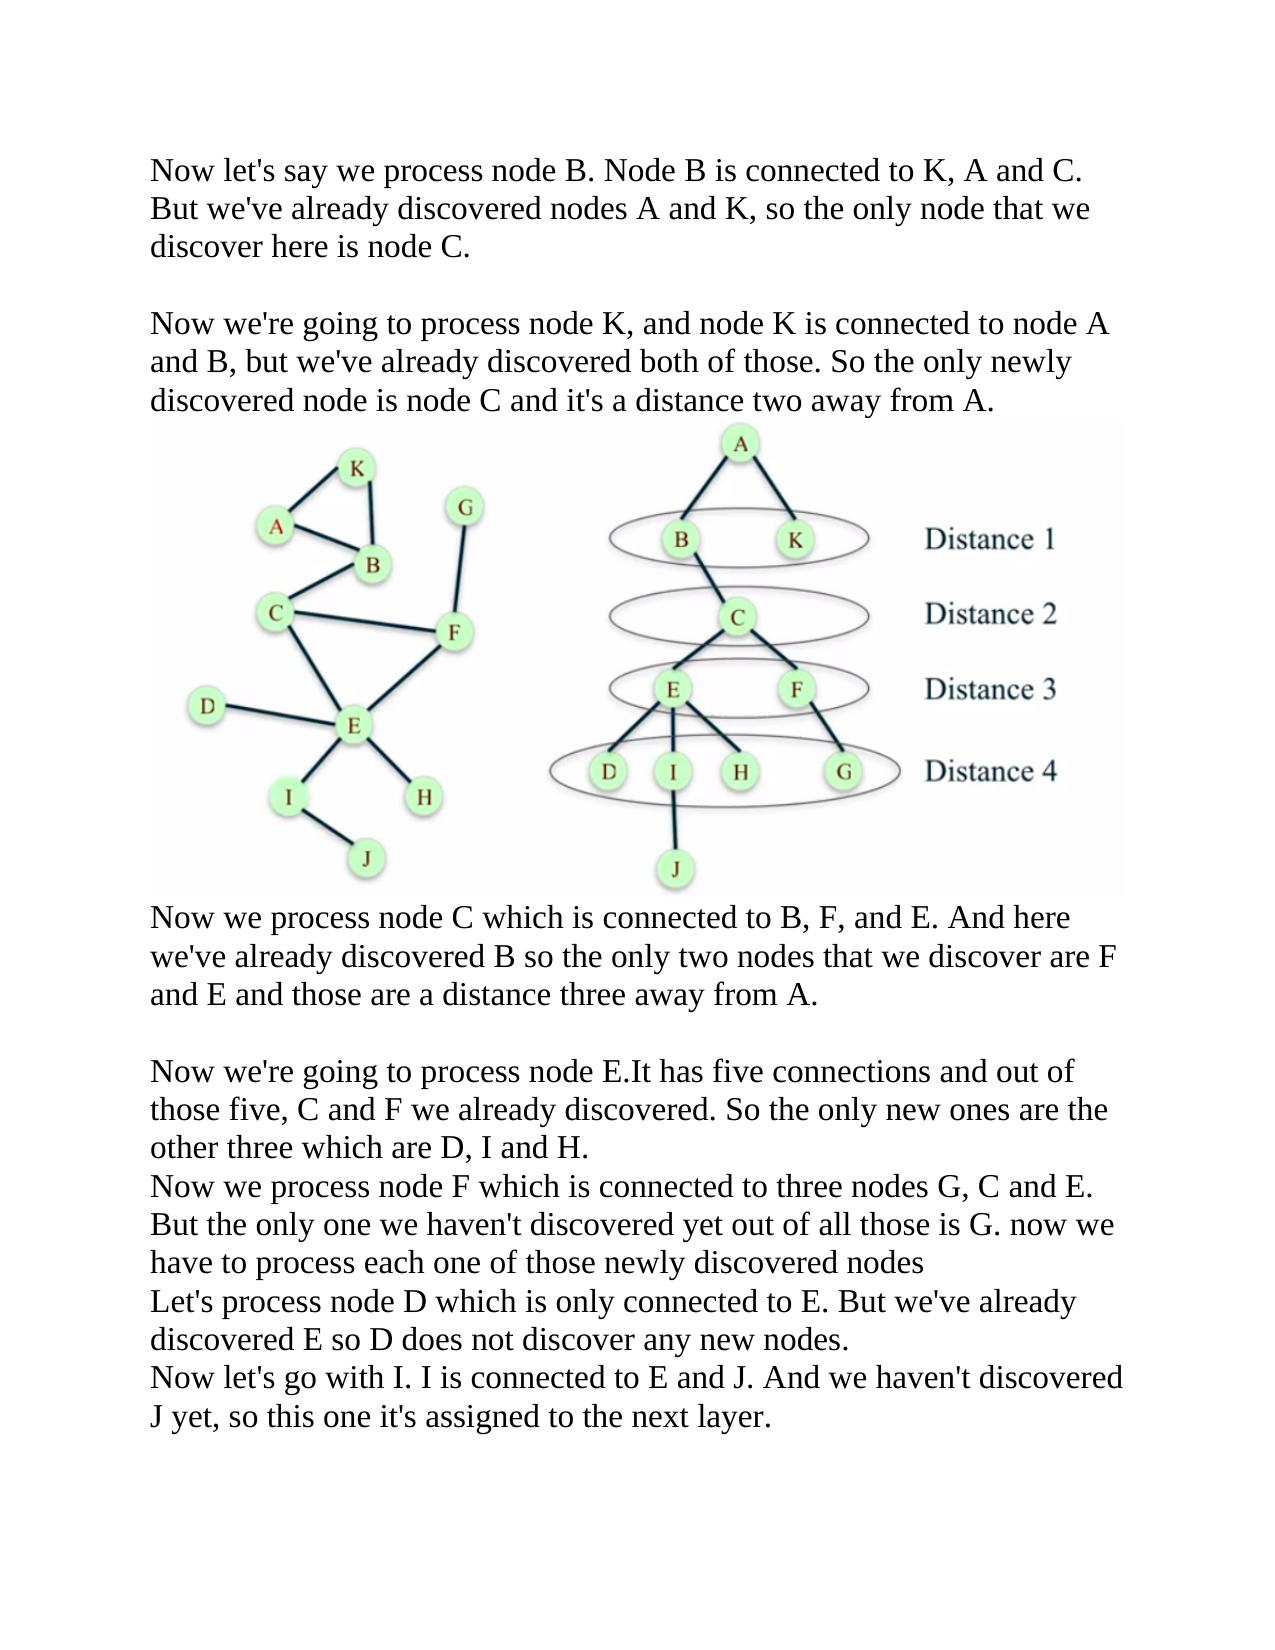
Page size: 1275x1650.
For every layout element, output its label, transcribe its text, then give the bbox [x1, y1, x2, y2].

text Let's process node D which is only connected to E. But we've already discovered E so D does not discover any new nodes. [150, 1281, 1125, 1357]
text Now let's go with I. I is connected to E and J. And we haven't discovered J yet, so this one it's assigned to the next layer. [150, 1357, 1125, 1434]
text Now we're going to process node K, and node K is connected to node A and B, but we've already discovered both of those. So the only newly discovered node is node C and it's a distance two away from A. [150, 303, 1125, 418]
text Now we process node F which is connected to three nodes G, C and E. But the only one we haven't discovered yet out of all those is G. now we have to process each one of those newly discovered nodes [150, 1166, 1125, 1281]
text Now we process node C which is connected to B, F, and E. And here we've already discovered B so the only two nodes that we discover are F and E and those are a distance three away from A. [150, 898, 1125, 1012]
text Now we're going to process node E.It has five connections and out of those five, C and F we already discovered. So the only new ones are the other three which are D, I and H. [150, 1051, 1125, 1166]
picture [150, 418, 1125, 898]
text Now let's say we process node B. Node B is connected to K, A and C. But we've already discovered nodes A and K, so the only node that we discover here is node C. [150, 150, 1125, 265]
